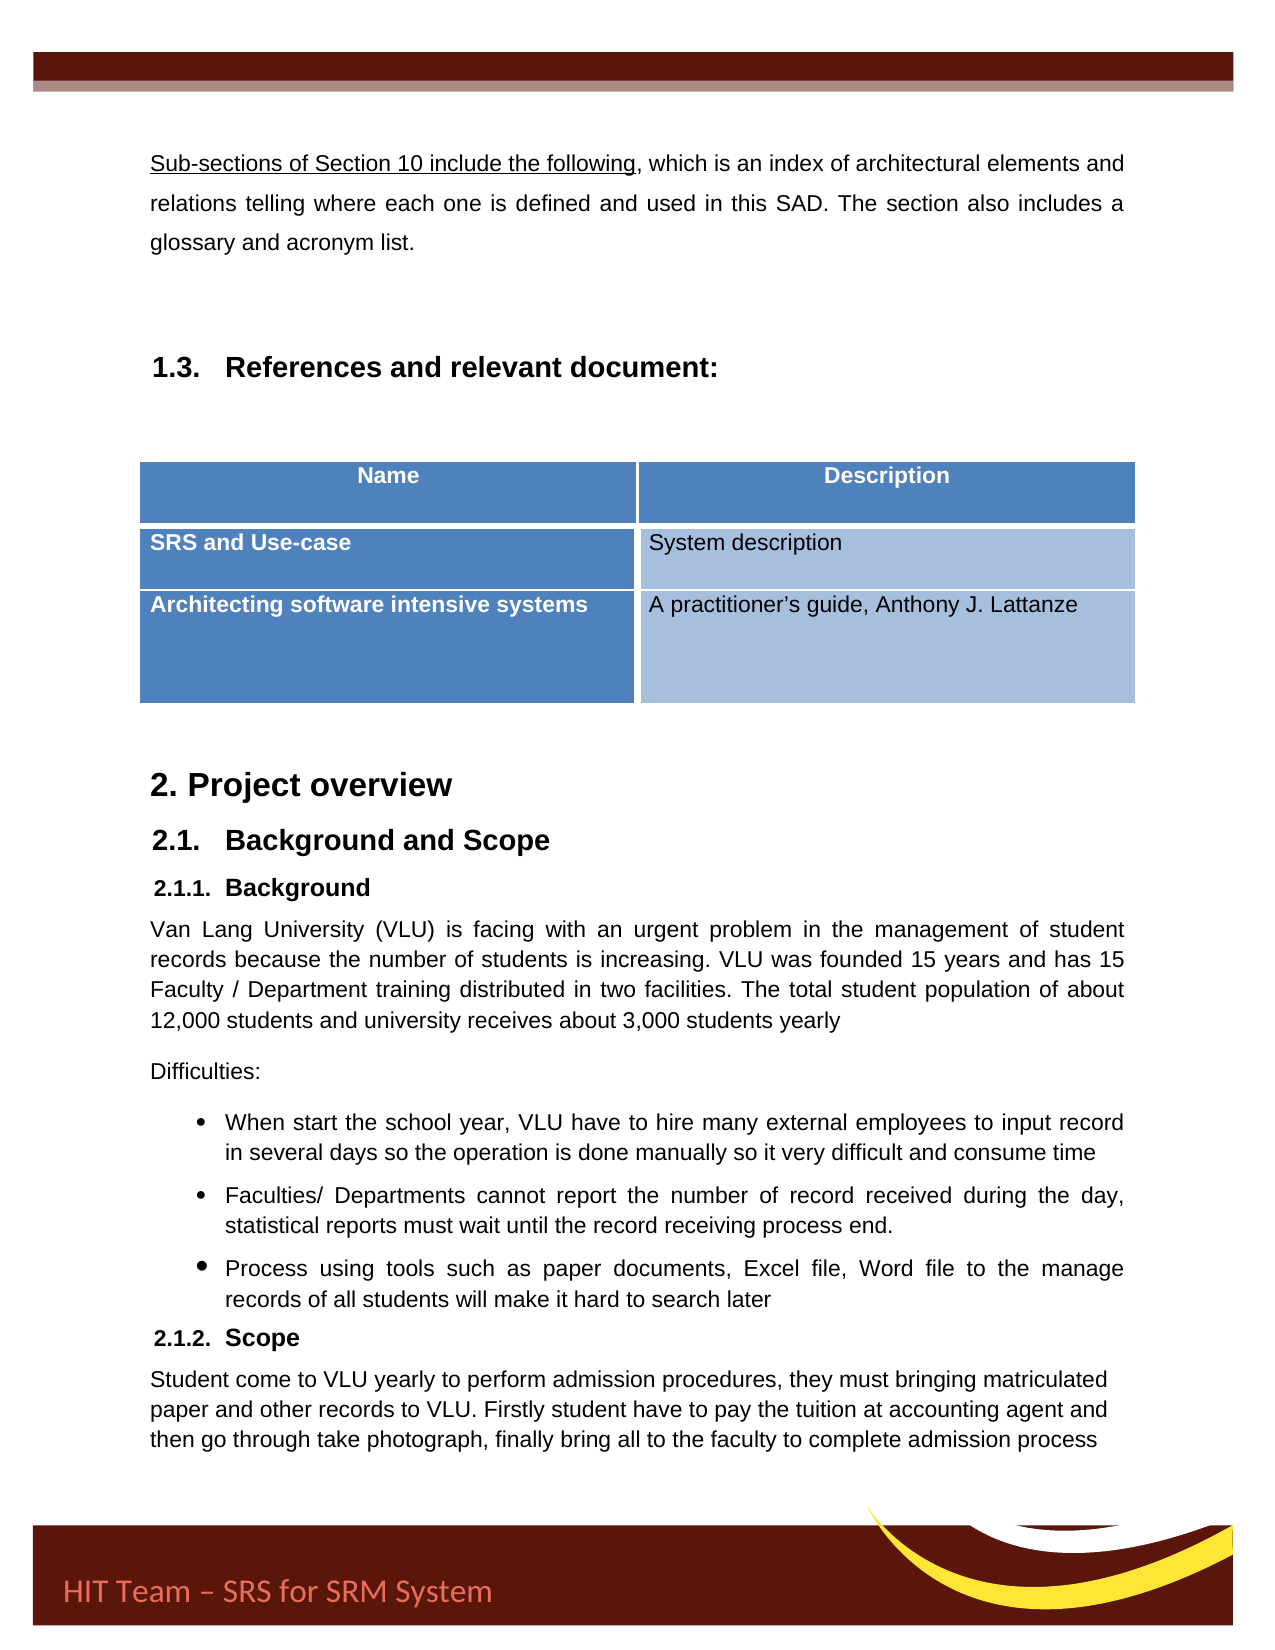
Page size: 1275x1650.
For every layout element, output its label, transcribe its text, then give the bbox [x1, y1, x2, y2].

subtitle Faculties/ Departments cannot report the number of record received during the day, statistical reports must wait until the record receiving process end. [197, 1182, 1125, 1238]
text Van Lang University (VLU) is facing with an urgent problem in the management of student records because the number of students is increasing. VLU was founded 15 years and has 15 Faculty / Department training distributed in two facilities. The total student population of about 12,000 students and university receives about 3,000 students yearly [150, 916, 1125, 1033]
text Sub-sections of Section 10 include the following, which is an index of architectural elements and relations telling where each one is defined and used in this SAD. The section also includes a glossary and acronym list. [150, 150, 1125, 255]
list References and relevant document: [152, 349, 1125, 383]
table_header Description [639, 462, 1135, 523]
list Project overview [150, 765, 1125, 803]
list Scope [154, 1323, 1125, 1351]
text Difficulties: [150, 1058, 1125, 1084]
table_cell A practitioner’s guide, Anthony J. Lattanze [641, 591, 1135, 703]
subtitle When start the school year, VLU have to hire many external employees to input record in several days so the operation is done manually so it very difficult and consume time [197, 1109, 1125, 1165]
table_header Name [140, 462, 636, 523]
table_cell System description [641, 529, 1135, 589]
table_cell Architecting software intensive systems [140, 591, 634, 703]
text Student come to VLU yearly to perform admission procedures, they must bringing matriculated paper and other records to VLU. Firstly student have to pay the tuition at accounting agent and then go through take photograph, finally bring all to the faculty to complete admission process [150, 1366, 1125, 1453]
table_cell SRS and Use-case [140, 529, 634, 589]
subtitle Process using tools such as paper documents, Excel file, Word file to the manage records of all students will make it hard to search later [197, 1254, 1125, 1313]
list Background [154, 873, 1125, 902]
list Background and Scope [152, 823, 1125, 856]
